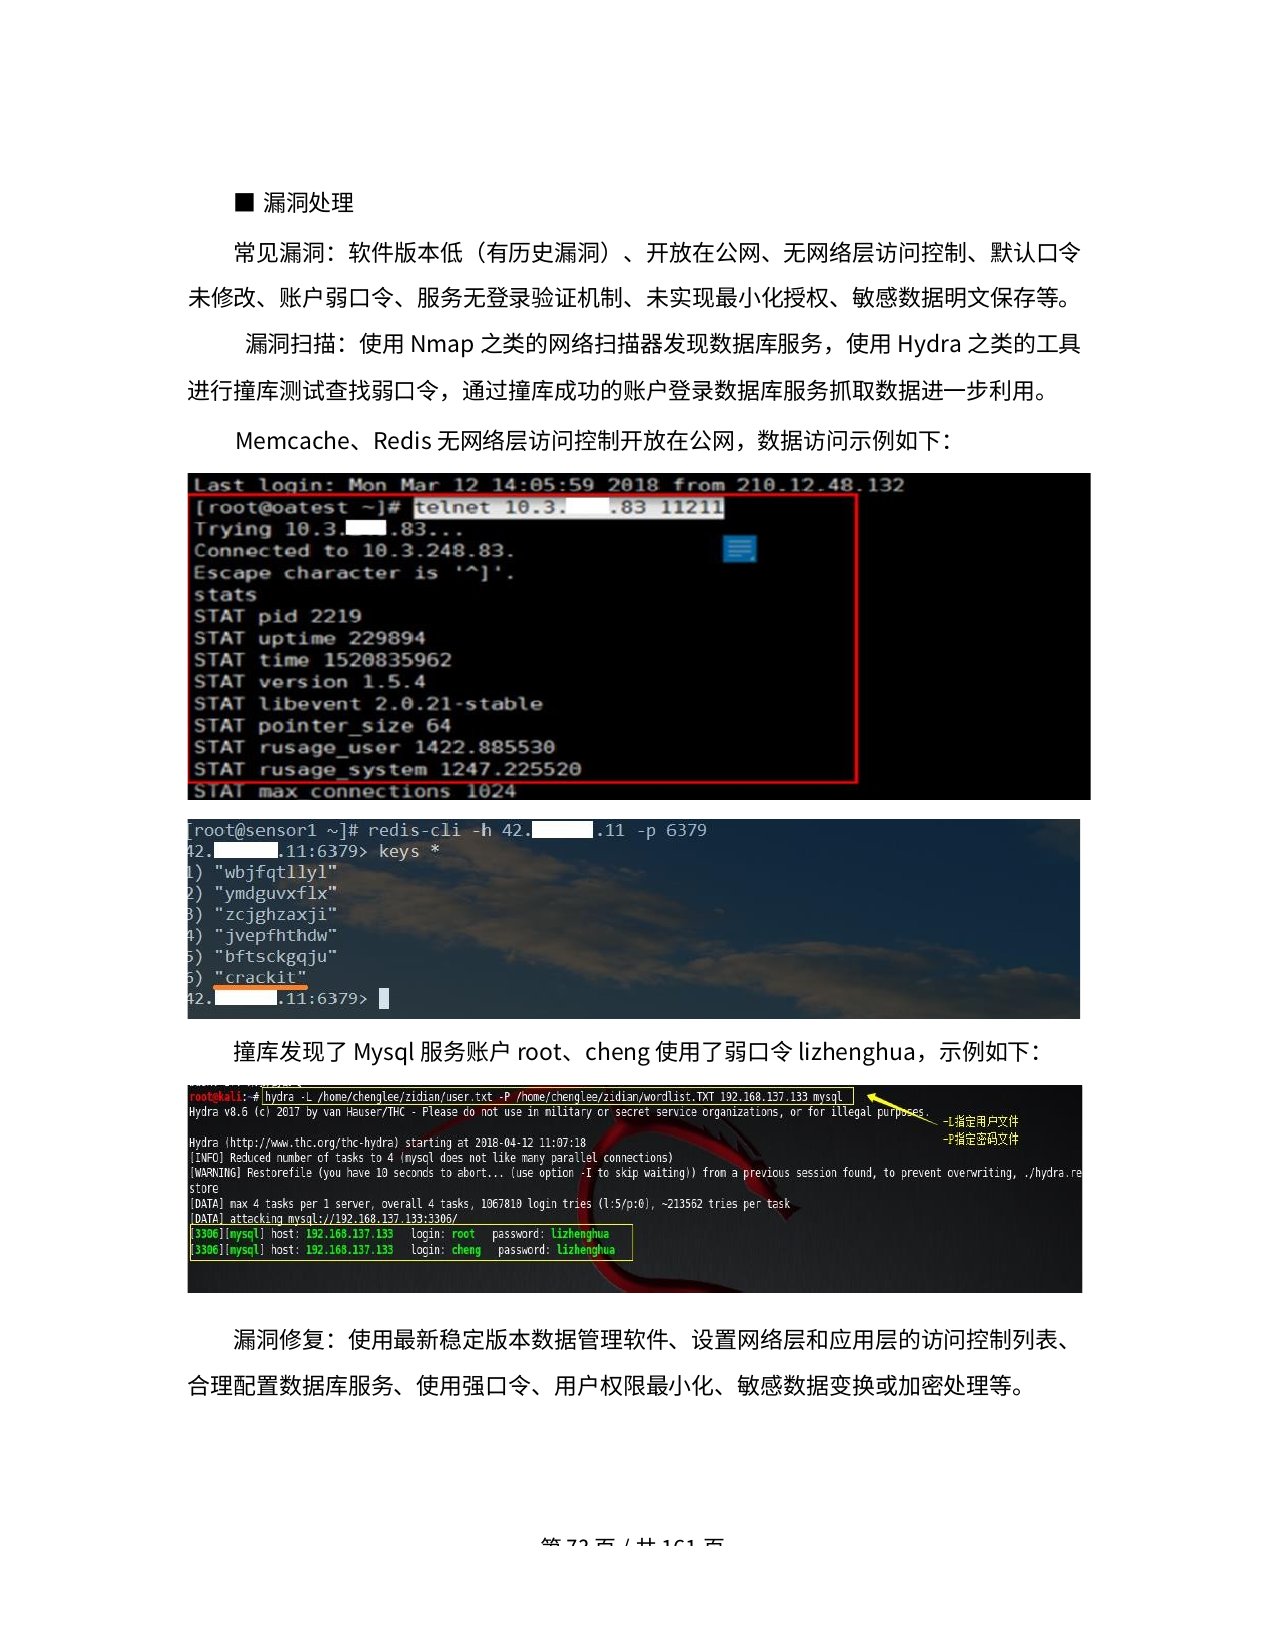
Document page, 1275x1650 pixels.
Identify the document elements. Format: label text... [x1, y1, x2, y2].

text Memcache、Redis 无网络层访问控制开放在公网，数据访问示例如下： [235, 423, 1110, 456]
text 进行撞库测试查找弱口令，通过撞库成功的账户登录数据库服务抓取数据进一步利用。 [187, 373, 1110, 406]
picture [187, 819, 1081, 1019]
list 漏洞处理 [233, 184, 1110, 218]
text 漏洞修复：使用最新稳定版本数据管理软件、设置网络层和应用层的访问控制列表、合理配置数据库服务、使用强口令、用户权限最小化、敏感数据变换或加密处理等。 [187, 1293, 1082, 1401]
picture [187, 1085, 1083, 1293]
text 常见漏洞：软件版本低（有历史漏洞）、开放在公网、无网络层访问控制、默认口令未修改、账户弱口令、服务无登录验证机制、未实现最小化授权、敏感数据明文保存等。漏洞扫描：使用Nmap 之类的网络扫描器发现数据库服务，使用 Hydra 之类的工具 [187, 234, 1082, 359]
picture [187, 473, 1091, 800]
text 撞库发现了 Mysql 服务账户 root、cheng 使用了弱口令 lizhenghua，示例如下： [233, 1034, 1110, 1067]
